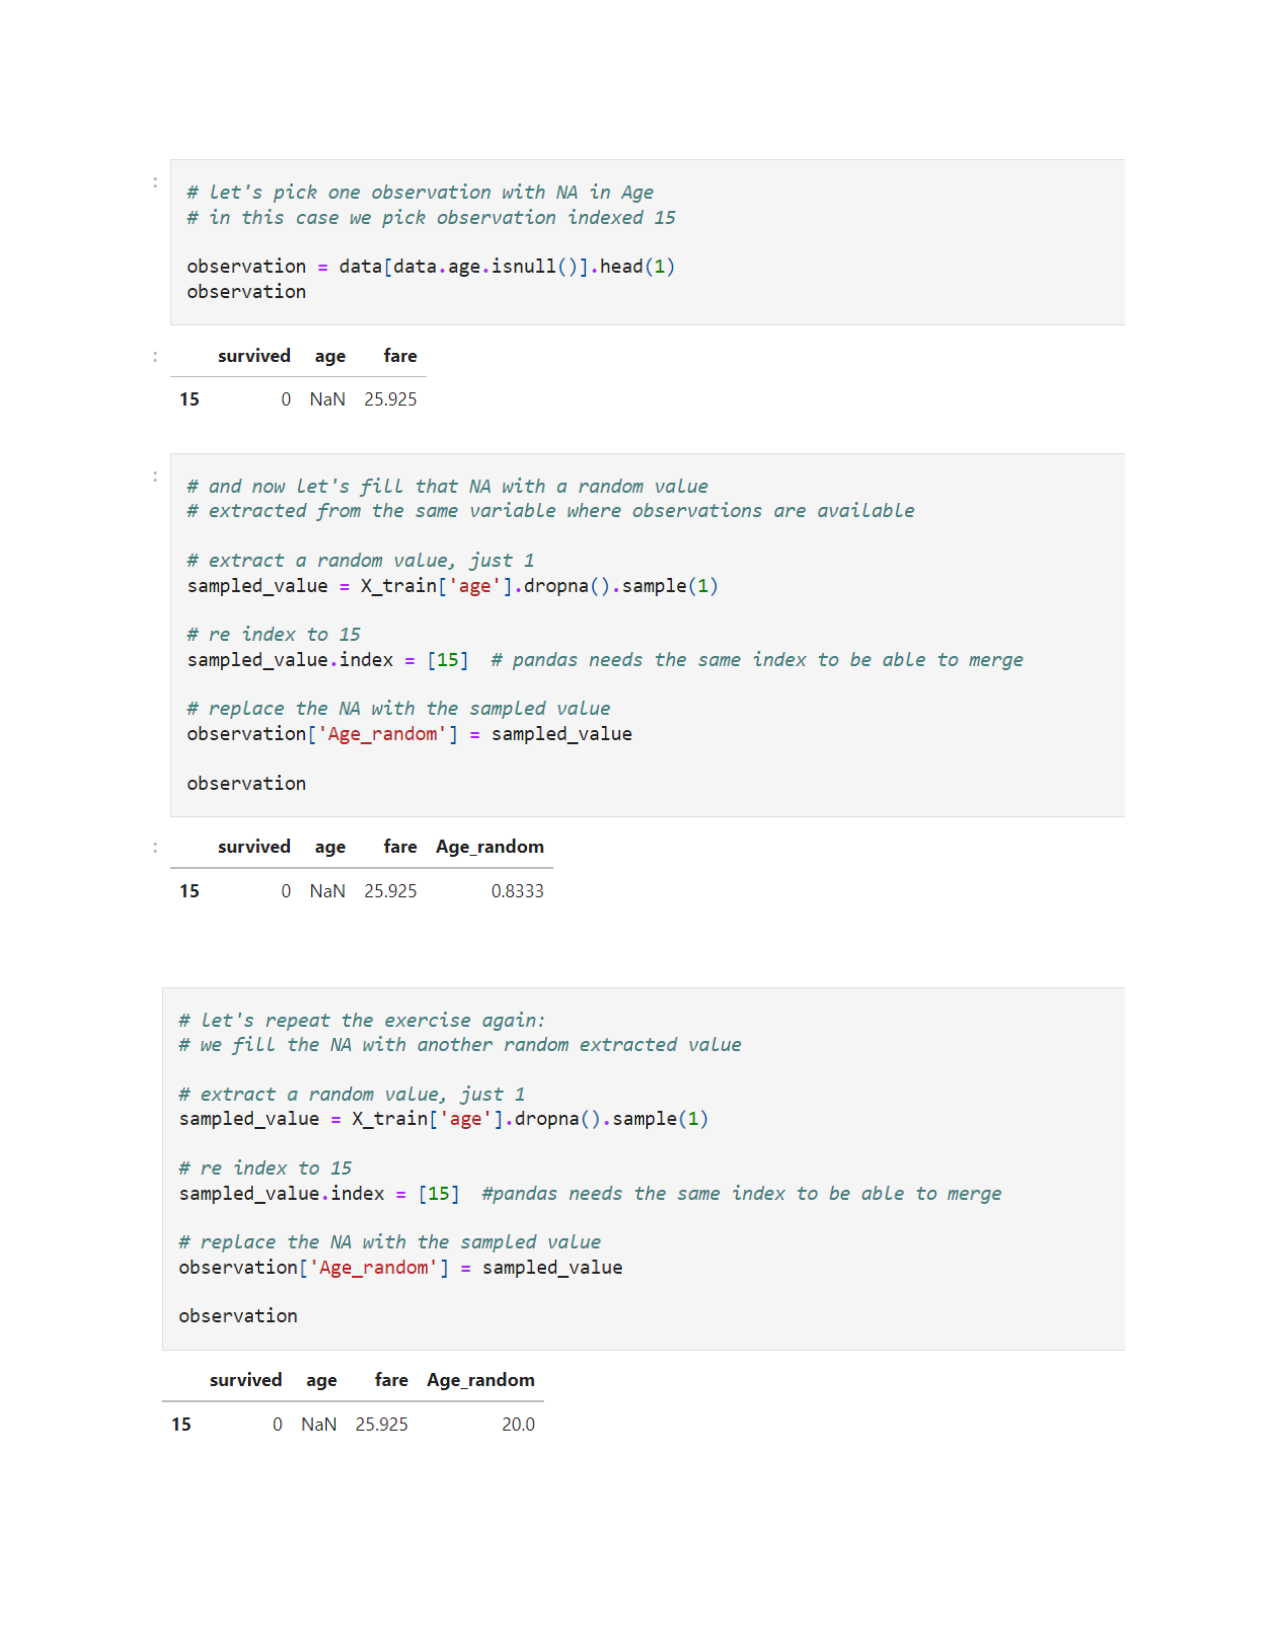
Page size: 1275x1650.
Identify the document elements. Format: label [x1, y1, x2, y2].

picture [150, 150, 1125, 943]
picture [150, 961, 1125, 1461]
